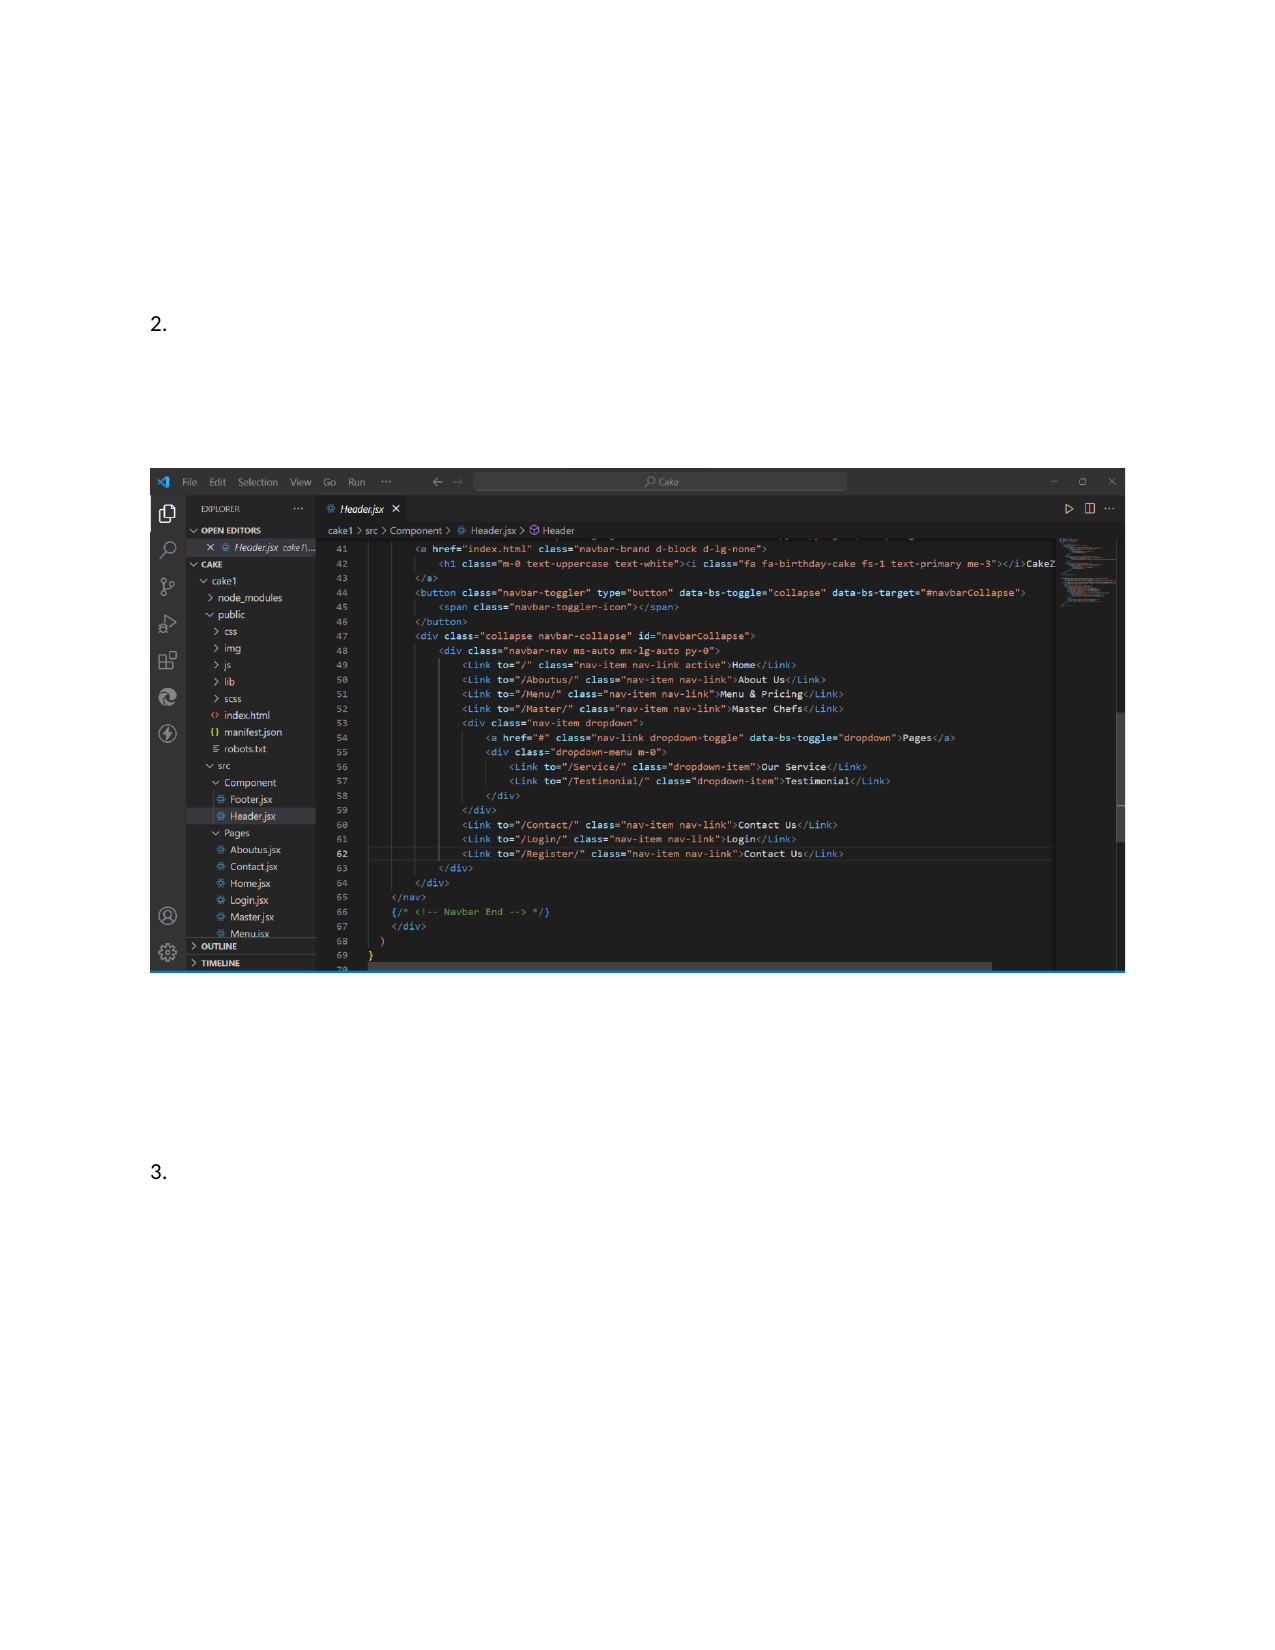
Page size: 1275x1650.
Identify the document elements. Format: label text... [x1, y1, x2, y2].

text 3. [150, 1157, 1125, 1185]
text 2. [150, 309, 1125, 337]
picture [150, 468, 1125, 973]
